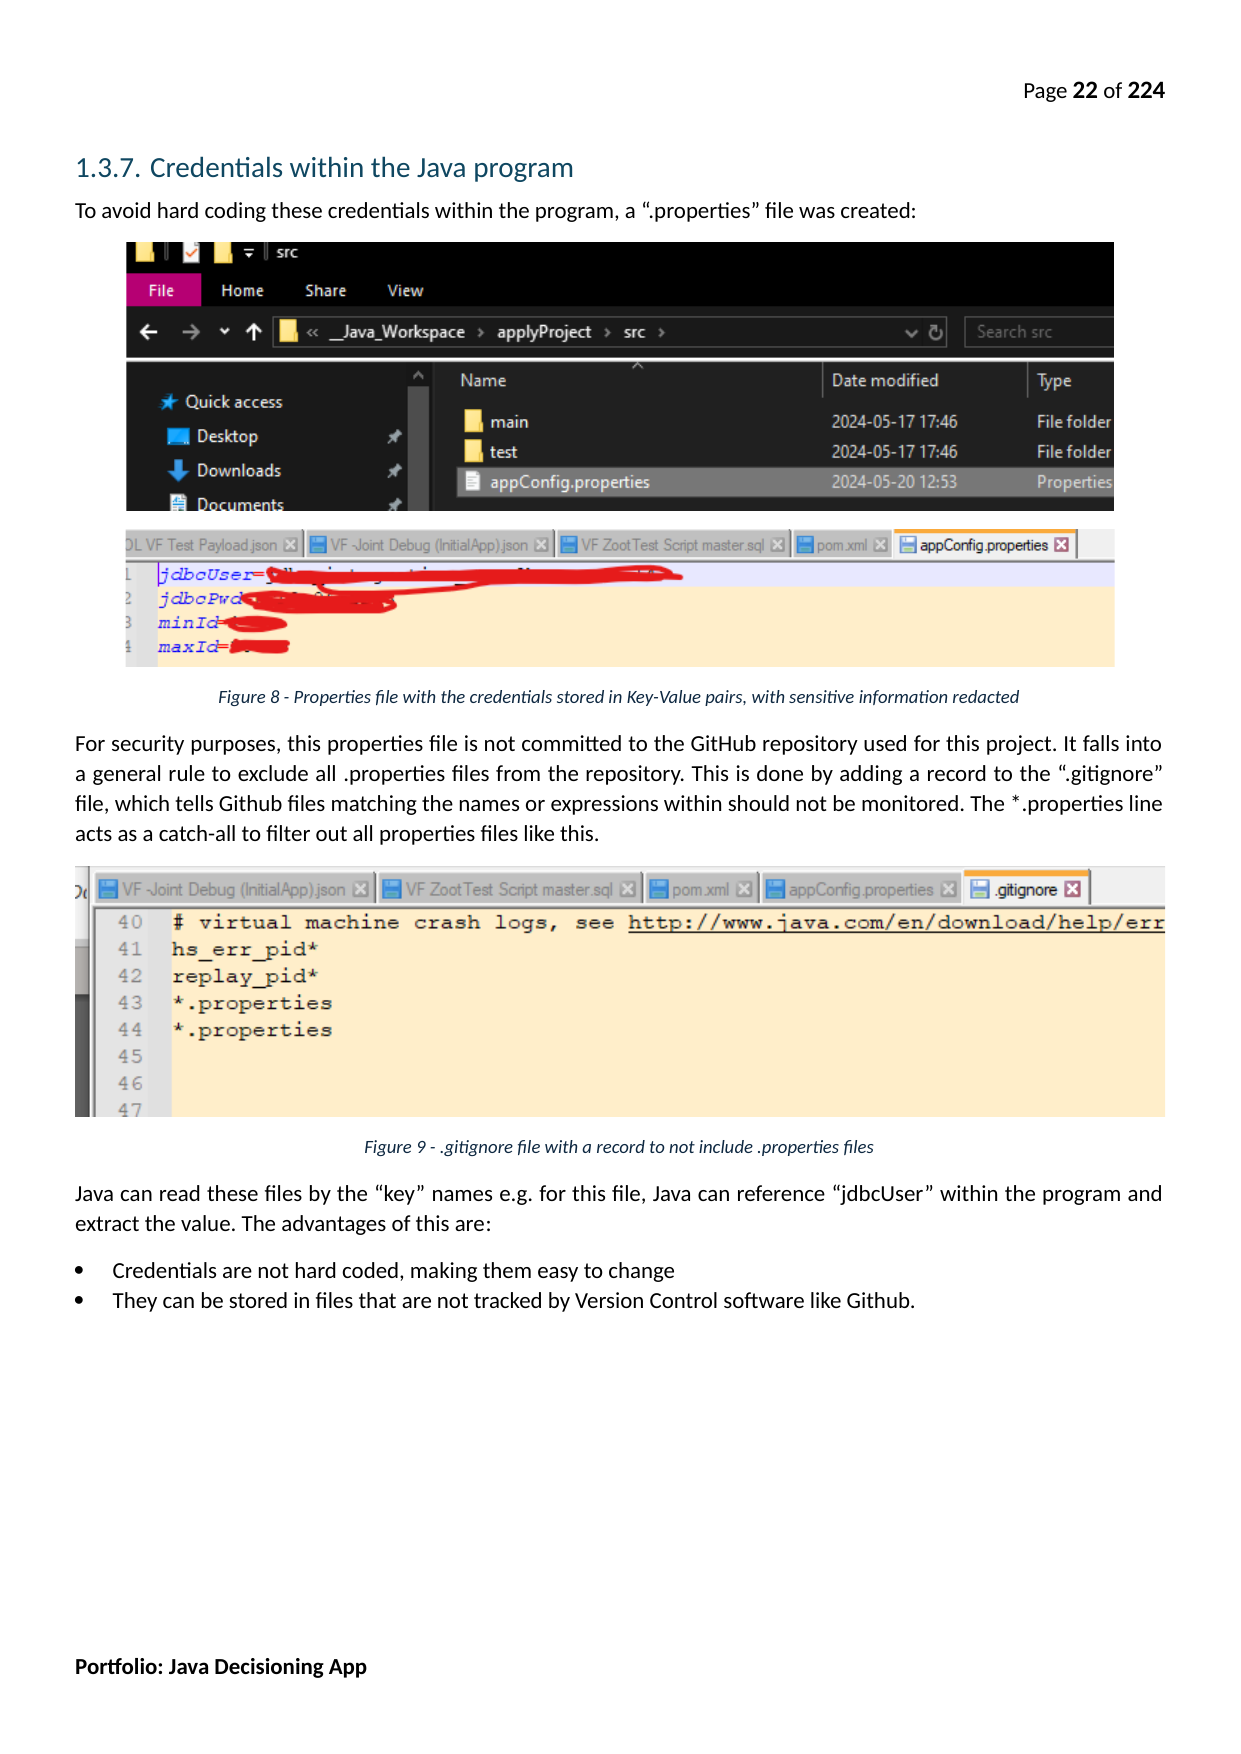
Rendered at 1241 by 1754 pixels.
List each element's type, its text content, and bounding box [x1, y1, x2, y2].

list They can be stored in files that are not tracked by Version Control software like Github. [75, 1287, 1165, 1315]
subtitle Credentials within the Java program [75, 149, 1165, 184]
text Figure 9 - .gitignore file with a record to not include .properties files [75, 1136, 1165, 1158]
list Credentials are not hard coded, making them easy to change [75, 1256, 1165, 1284]
picture [75, 866, 1166, 1117]
text Java can read these files by the “key” names e.g. for this file, Java can reference “jdbcUser” within the program and extract the value. The advantages of this are: [75, 1179, 1165, 1238]
text To avoid hard coding these credentials within the program, a “.properties” file was created: [75, 196, 1165, 224]
text Figure 8 - Properties file with the credentials stored in Key-Value pairs, with sensitive information redacted [75, 685, 1165, 708]
picture [126, 242, 1114, 511]
picture [125, 529, 1115, 667]
text For security purposes, this properties file is not committed to the GitHub repository used for this project. It falls into a general rule to exclude all .properties files from the repository. This is done by adding a record to the “.gitignore” file, which tells Github files matching the names or expressions within should not be monitored. The *.properties line acts as a catch-all to filter out all properties files like this. [75, 729, 1165, 847]
